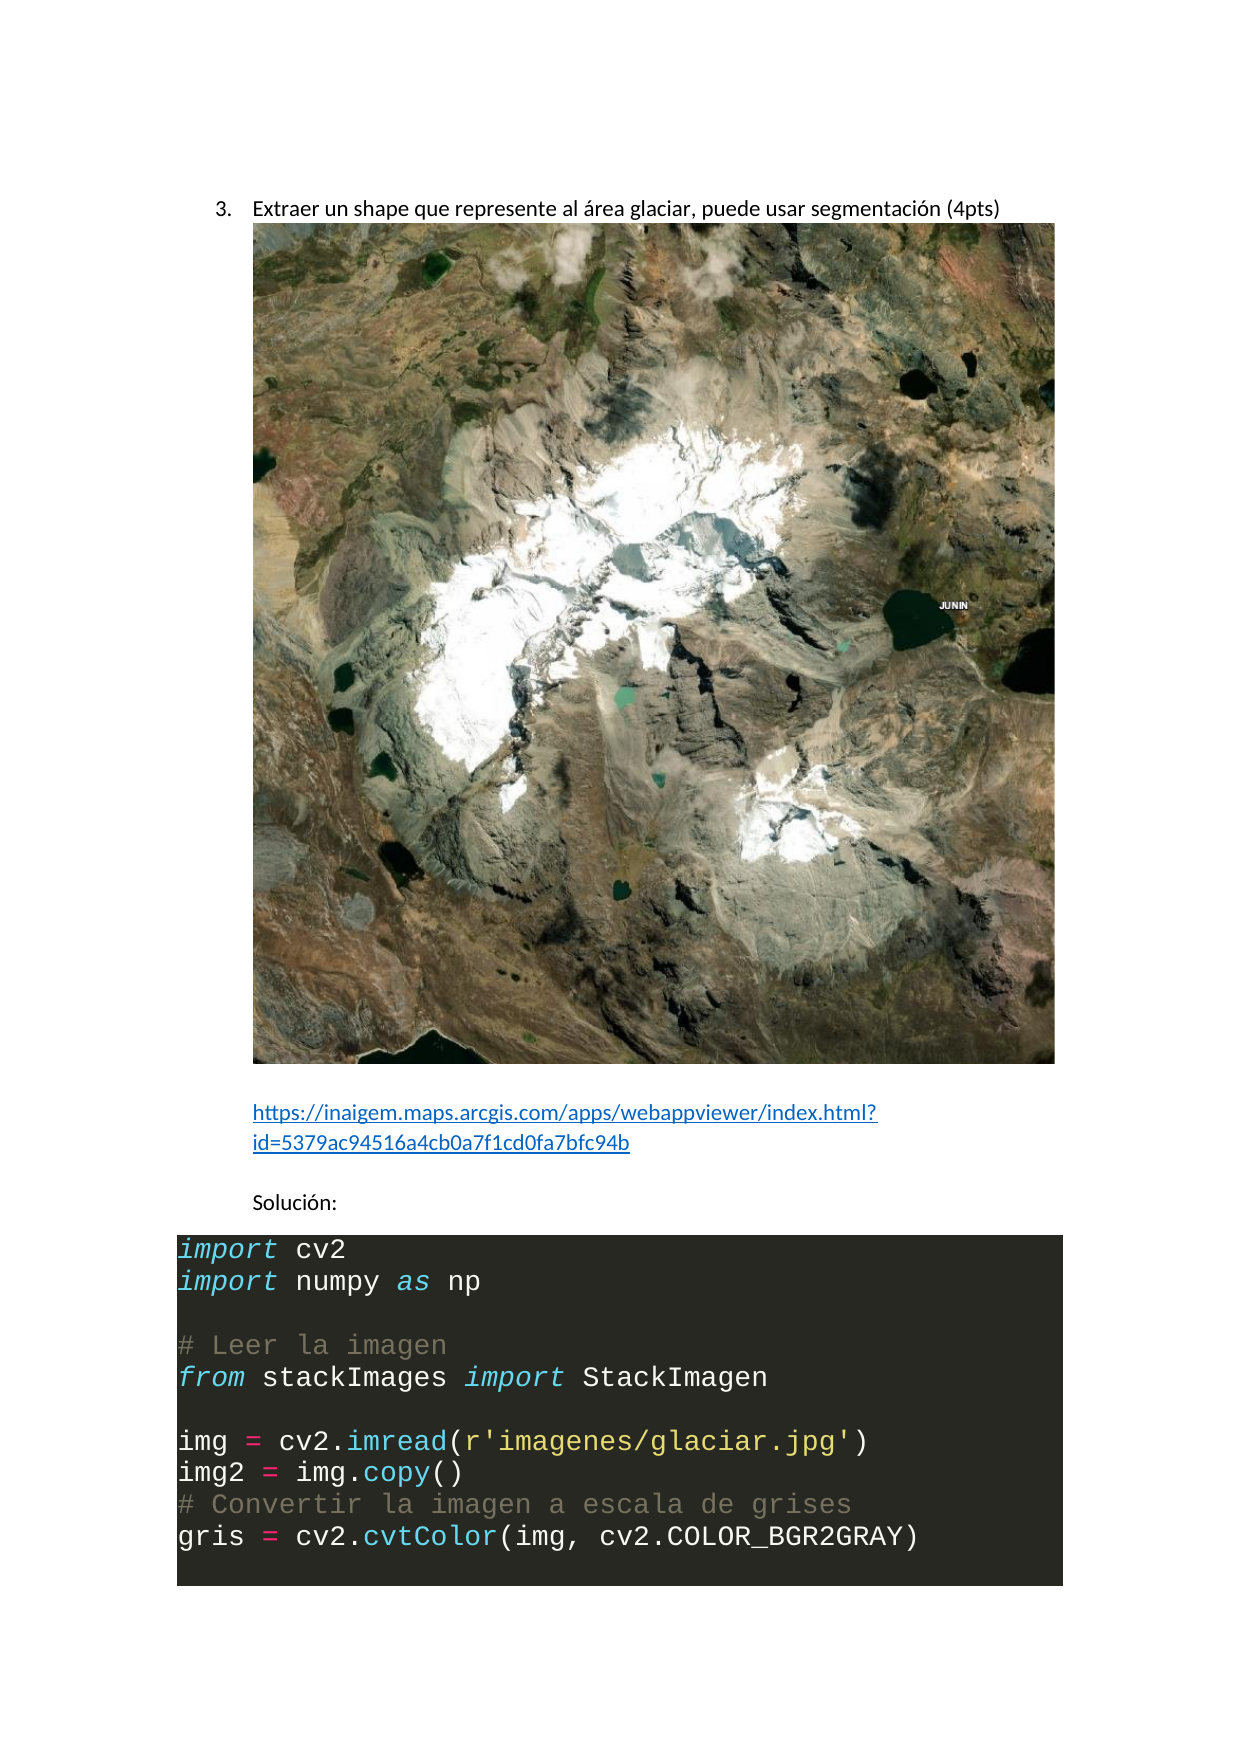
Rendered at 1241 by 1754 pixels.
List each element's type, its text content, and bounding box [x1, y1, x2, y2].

list Solución: [252, 1188, 1063, 1216]
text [177, 1235, 1063, 1586]
list Extraer un shape que represente al área glaciar, puede usar segmentación (4pts) [215, 194, 1063, 222]
picture [253, 223, 1055, 1064]
list https://inaigem.maps.arcgis.com/apps/webappviewer/index.html?id=5379ac94516a4cb0a7f1cd0fa7bfc94b [252, 1098, 1063, 1156]
